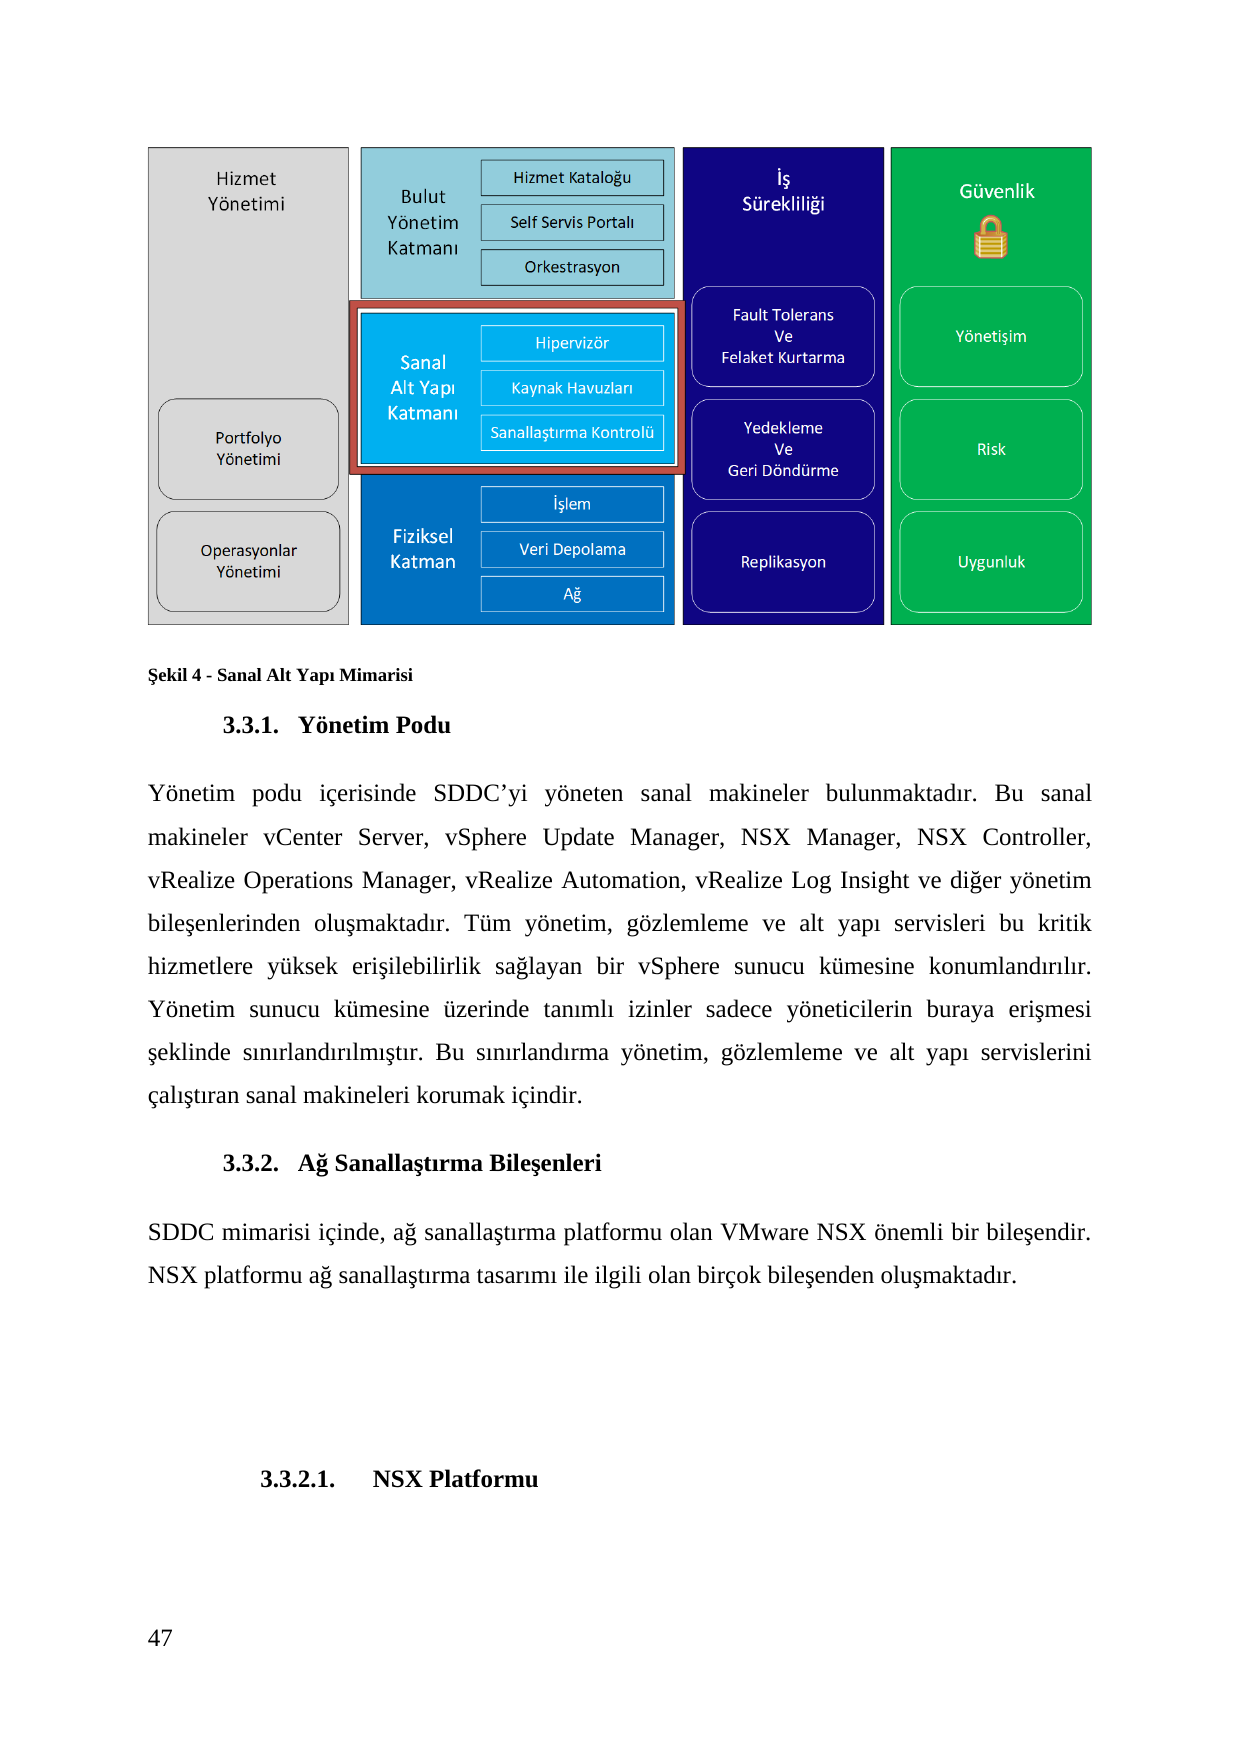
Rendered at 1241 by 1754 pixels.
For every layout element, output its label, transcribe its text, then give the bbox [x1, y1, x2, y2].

text Yönetim podu içerisinde SDDC’yi yöneten sanal makineler bulunmaktadır. Bu sanal makineler vCenter Server, vSphere Update Manager, NSX Manager, NSX Controller, vRealize Operations Manager, vRealize Automation, vRealize Log Insight ve diğer yönetim bileşenlerinden oluşmaktadır. Tüm yönetim, gözlemleme ve alt yapı servisleri bu kritik hizmetlere yüksek erişilebilirlik sağlayan bir vSphere sunucu kümesine konumlandırılır. Yönetim sunucu kümesine üzerinde tanımlı izinler sadece yöneticilerin buraya erişmesi şeklinde sınırlandırılmıştır. Bu sınırlandırma yönetim, gözlemleme ve alt yapı servislerini çalıştıran sanal makineleri korumak içindir. [148, 778, 1093, 1109]
text Şekil 4 - Sanal Alt Yapı Mimarisi [148, 664, 1093, 685]
text SDDC mimarisi içinde, ağ sanallaştırma platformu olan VMware NSX önemli bir bileşendir. NSX platformu ağ sanallaştırma tasarımı ile ilgili olan birçok bileşenden oluşmaktadır. [148, 1217, 1093, 1288]
list Yönetim Podu [223, 710, 1093, 739]
picture [147, 147, 1092, 625]
list NSX Platformu [260, 1464, 1093, 1493]
list Ağ Sanallaştırma Bileşenleri [223, 1148, 1093, 1177]
